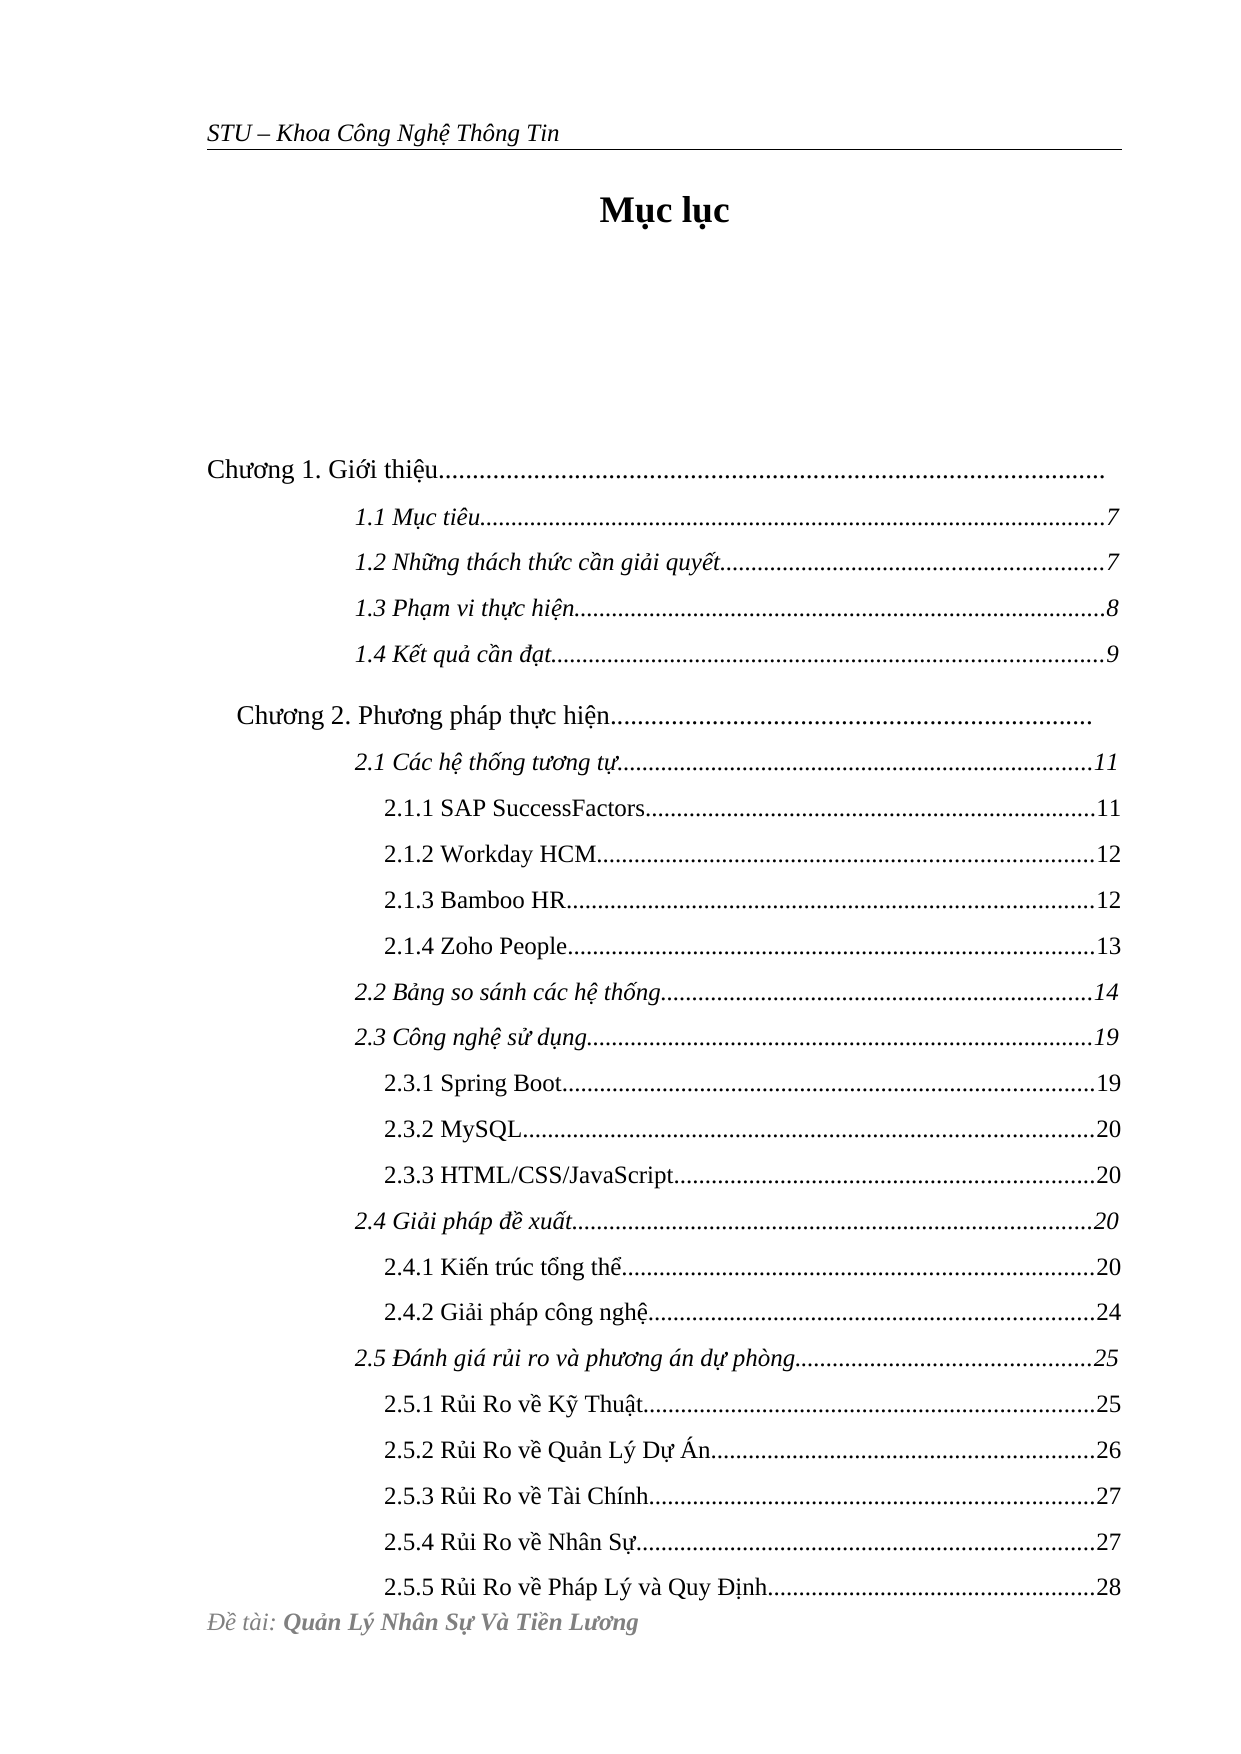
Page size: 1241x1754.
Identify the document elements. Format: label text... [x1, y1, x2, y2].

title Mục lục [207, 187, 1122, 231]
